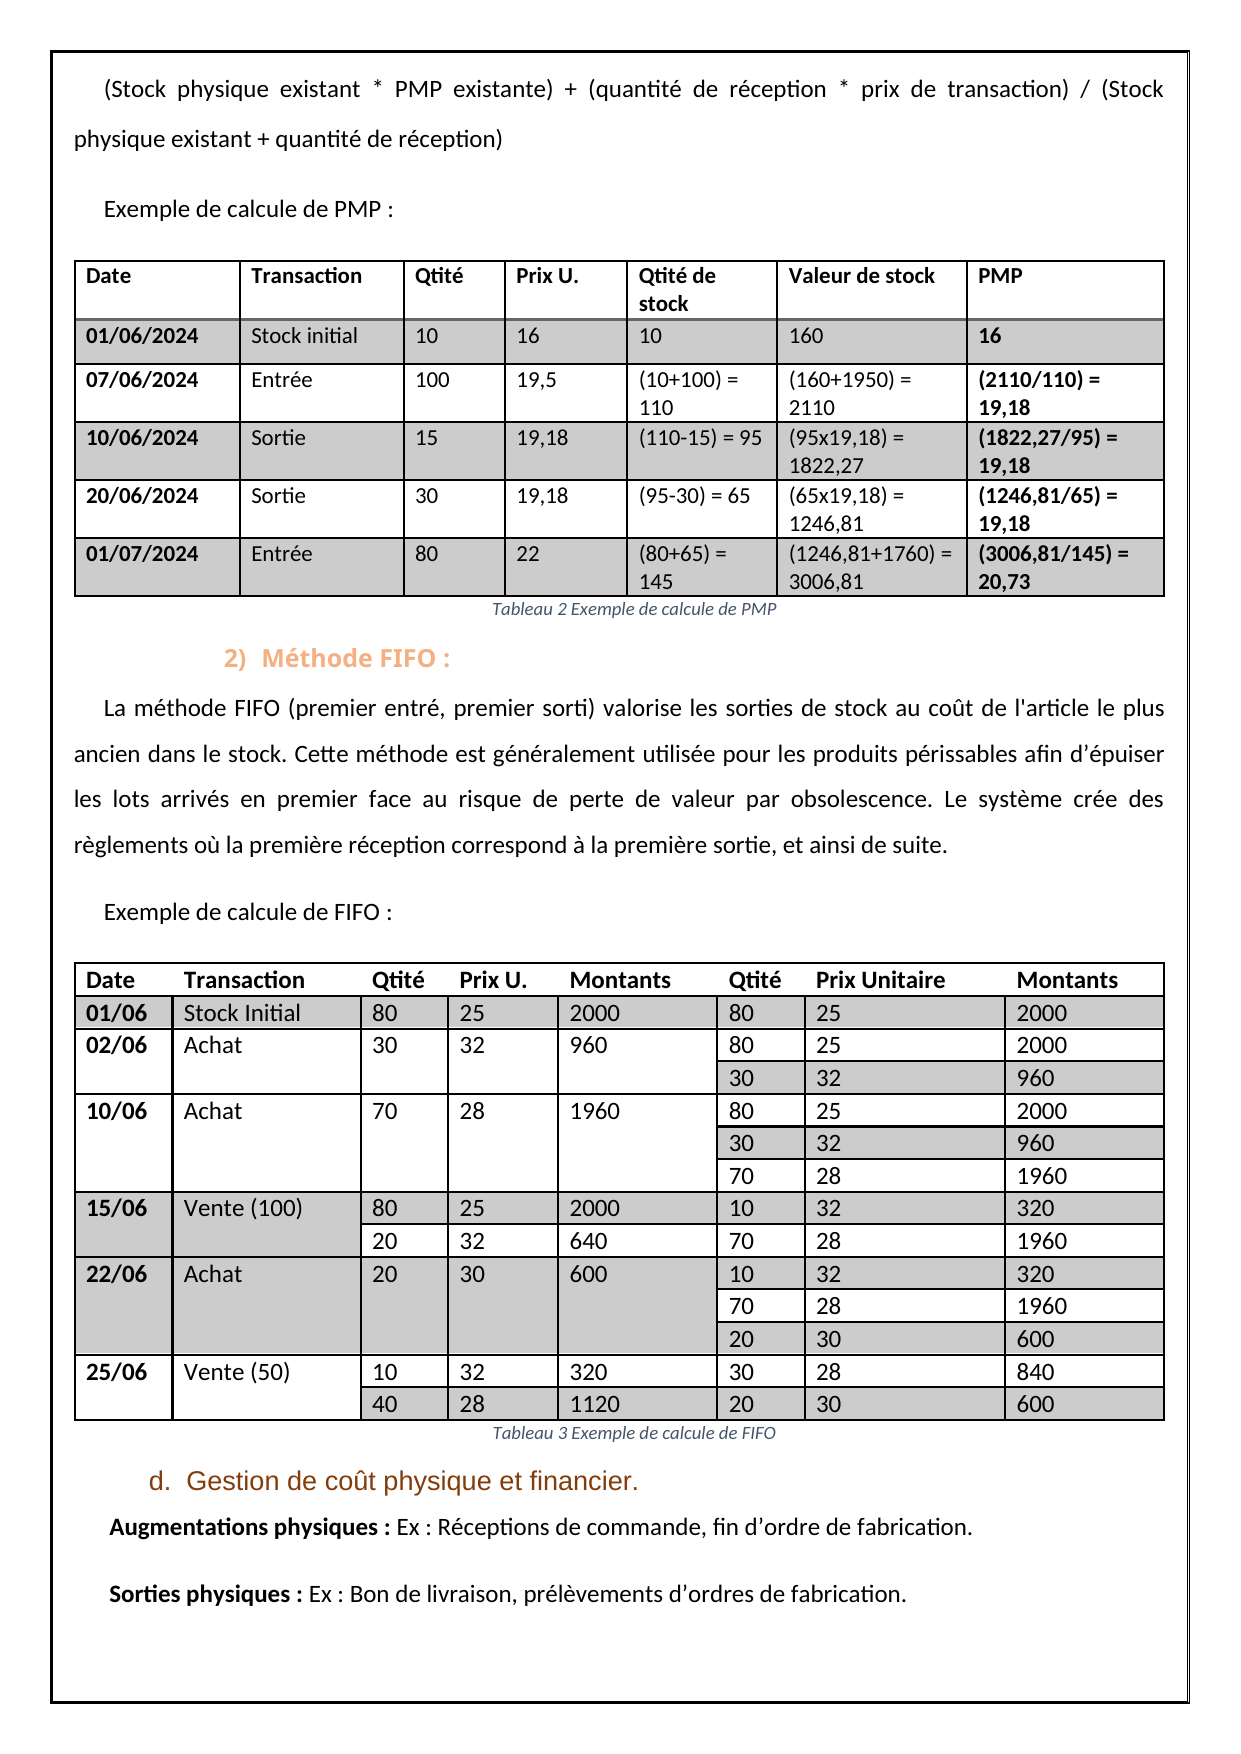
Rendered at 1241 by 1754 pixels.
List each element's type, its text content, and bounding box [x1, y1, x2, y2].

table_cell 80 [718, 1095, 804, 1125]
table_header Date [76, 262, 239, 318]
table_header Prix U. [506, 262, 626, 318]
table_header PMP [968, 262, 1163, 318]
table_cell 20 [362, 1225, 447, 1256]
table_cell 25 [806, 1030, 1004, 1060]
table_cell 30 [806, 1323, 1004, 1353]
table_cell (110-15) = 95 [628, 423, 776, 479]
table_cell 20 [718, 1323, 804, 1353]
table_cell Vente (50) [174, 1356, 360, 1419]
table_cell 10/06/2024 [76, 423, 239, 479]
table_cell 20 [362, 1258, 447, 1353]
table_header Valeur de stock [778, 262, 966, 318]
table_cell (2110/110) = 19,18 [968, 365, 1163, 421]
table_cell 28 [806, 1160, 1004, 1191]
table_cell 28 [806, 1225, 1004, 1256]
table_cell 32 [449, 1030, 557, 1093]
table_cell (10+100) = 110 [628, 365, 776, 421]
table_cell Sortie [241, 423, 403, 479]
table_cell 2000 [1006, 997, 1163, 1027]
table_cell 640 [559, 1225, 716, 1256]
table_cell 2000 [1006, 1095, 1163, 1125]
table_cell (3006,81/145) = 20,73 [968, 539, 1163, 595]
table_cell 32 [449, 1356, 557, 1386]
table_cell 01/07/2024 [76, 539, 239, 595]
table_cell 70 [718, 1160, 804, 1191]
table_cell (160+1950) = 2110 [778, 365, 966, 421]
table_cell 1960 [1006, 1160, 1163, 1191]
table_cell 80 [718, 997, 804, 1027]
text Tableau 2 Exemple de calcule de PMP [73, 597, 1167, 620]
table_cell 25 [806, 997, 1004, 1027]
text Exemple de calcule de PMP : [73, 193, 1167, 223]
table_cell 15 [405, 423, 504, 479]
table_cell 40 [362, 1388, 447, 1419]
table_cell 80 [362, 997, 447, 1027]
table_header Transaction [173, 964, 361, 995]
table_cell 32 [806, 1258, 1004, 1288]
table_cell Achat [174, 1258, 360, 1353]
table_header Qtité [717, 964, 804, 995]
table_cell 70 [362, 1095, 447, 1191]
table_cell 960 [559, 1030, 716, 1093]
table_cell 02/06 [76, 1030, 171, 1093]
table_cell 32 [806, 1062, 1004, 1093]
table_cell Stock Initial [174, 997, 360, 1027]
table_cell 30 [718, 1128, 804, 1158]
table_cell 600 [559, 1258, 716, 1353]
table_cell 28 [806, 1356, 1004, 1386]
table_cell 01/06 [76, 997, 171, 1027]
text La méthode FIFO (premier entré, premier sorti) valorise les sorties de stock au coût de l'article le plus ancien dans le stock. Cette méthode est généralement utilisée pour les produits périssables afin d’épuiser les lots arrivés en premier face au risque de perte de valeur par obsolescence. Le système crée des règlements où la première réception correspond à la première sortie, et ainsi de suite. [73, 692, 1167, 860]
table_cell 1960 [1006, 1225, 1163, 1256]
table_cell 80 [718, 1030, 804, 1060]
subtitle Gestion de coût physique et financier. [148, 1464, 1167, 1496]
table_cell 15/06 [76, 1193, 171, 1256]
table_header Montants [1005, 964, 1163, 995]
table_header Transaction [241, 262, 403, 318]
table_cell 2000 [559, 997, 716, 1027]
table_cell 22 [506, 539, 626, 595]
table_cell (1822,27/95) = 19,18 [968, 423, 1163, 479]
table_cell Vente (100) [174, 1193, 360, 1256]
table_cell Achat [174, 1030, 360, 1093]
text Sorties physiques : Ex : Bon de livraison, prélèvements d’ordres de fabrication. [73, 1578, 1167, 1608]
table_cell 1120 [559, 1388, 716, 1419]
table_cell 600 [1006, 1388, 1163, 1419]
table_cell (1246,81/65) = 19,18 [968, 481, 1163, 537]
table_header Qtité [405, 262, 504, 318]
table_header Qtité [361, 964, 448, 995]
table_cell 10 [718, 1258, 804, 1288]
table_cell 32 [449, 1225, 557, 1256]
table_cell 10 [405, 321, 504, 363]
table_cell 600 [1006, 1323, 1163, 1353]
table_cell 80 [362, 1193, 447, 1223]
table_cell 2000 [1006, 1030, 1163, 1060]
table_cell 960 [1006, 1062, 1163, 1093]
table_cell 80 [405, 539, 504, 595]
table_cell (65x19,18) = 1246,81 [778, 481, 966, 537]
table_cell 25 [806, 1095, 1004, 1125]
table_cell (95x19,18) = 1822,27 [778, 423, 966, 479]
table_cell Achat [174, 1095, 360, 1191]
table_cell 22/06 [76, 1258, 171, 1353]
table_cell 840 [1006, 1356, 1163, 1386]
table_cell 28 [806, 1290, 1004, 1321]
text Exemple de calcule de FIFO : [73, 896, 1167, 926]
text Augmentations physiques : Ex : Réceptions de commande, fin d’ordre de fabrication. [73, 1511, 1167, 1542]
table_cell Sortie [241, 481, 403, 537]
table_cell 19,18 [506, 481, 626, 537]
table_cell Entrée [241, 539, 403, 595]
table_cell 10 [362, 1356, 447, 1386]
table_cell 30 [405, 481, 504, 537]
table_cell 19,18 [506, 423, 626, 479]
table_cell 20/06/2024 [76, 481, 239, 537]
table_header Montants [558, 964, 717, 995]
table_cell 30 [362, 1030, 447, 1093]
table_cell 1960 [1006, 1290, 1163, 1321]
table_cell Entrée [241, 365, 403, 421]
table_header Prix Unitaire [805, 964, 1005, 995]
table_cell 16 [506, 321, 626, 363]
table_cell 30 [718, 1062, 804, 1093]
table_cell 2000 [559, 1193, 716, 1223]
table_header Qtité de stock [628, 262, 776, 318]
table_cell 28 [449, 1095, 557, 1191]
text Tableau 3 Exemple de calcule de FIFO [73, 1421, 1167, 1444]
table_cell 19,5 [506, 365, 626, 421]
text (Stock physique existant * PMP existante) + (quantité de réception * prix de transaction) / (Stock physique existant + quantité de réception) [73, 73, 1167, 155]
table_cell 1960 [559, 1095, 716, 1191]
table_cell 28 [449, 1388, 557, 1419]
table_cell 25 [449, 1193, 557, 1223]
table_header Prix U. [448, 964, 558, 995]
table_cell 30 [718, 1356, 804, 1386]
table_cell 70 [718, 1225, 804, 1256]
table_cell (95-30) = 65 [628, 481, 776, 537]
table_cell 10 [718, 1193, 804, 1223]
table_cell 07/06/2024 [76, 365, 239, 421]
table_cell 100 [405, 365, 504, 421]
table_cell 320 [559, 1356, 716, 1386]
table_cell 25 [449, 997, 557, 1027]
table_cell 25/06 [76, 1356, 171, 1419]
subtitle Méthode FIFO : [223, 641, 1167, 675]
table_header Date [76, 964, 172, 995]
table_cell (80+65) = 145 [628, 539, 776, 595]
table_cell 10 [628, 321, 776, 363]
table_cell 30 [449, 1258, 557, 1353]
table_cell 320 [1006, 1258, 1163, 1288]
table_cell 32 [806, 1128, 1004, 1158]
table_cell 20 [718, 1388, 804, 1419]
table_cell 160 [778, 321, 966, 363]
table_cell 960 [1006, 1128, 1163, 1158]
table_cell 16 [968, 321, 1163, 363]
table_cell (1246,81+1760) = 3006,81 [778, 539, 966, 595]
table_cell 30 [806, 1388, 1004, 1419]
table_cell 320 [1006, 1193, 1163, 1223]
table_cell 01/06/2024 [76, 321, 239, 363]
table_cell Stock initial [241, 321, 403, 363]
table_cell 10/06 [76, 1095, 171, 1191]
table_cell 70 [718, 1290, 804, 1321]
table_cell 32 [806, 1193, 1004, 1223]
